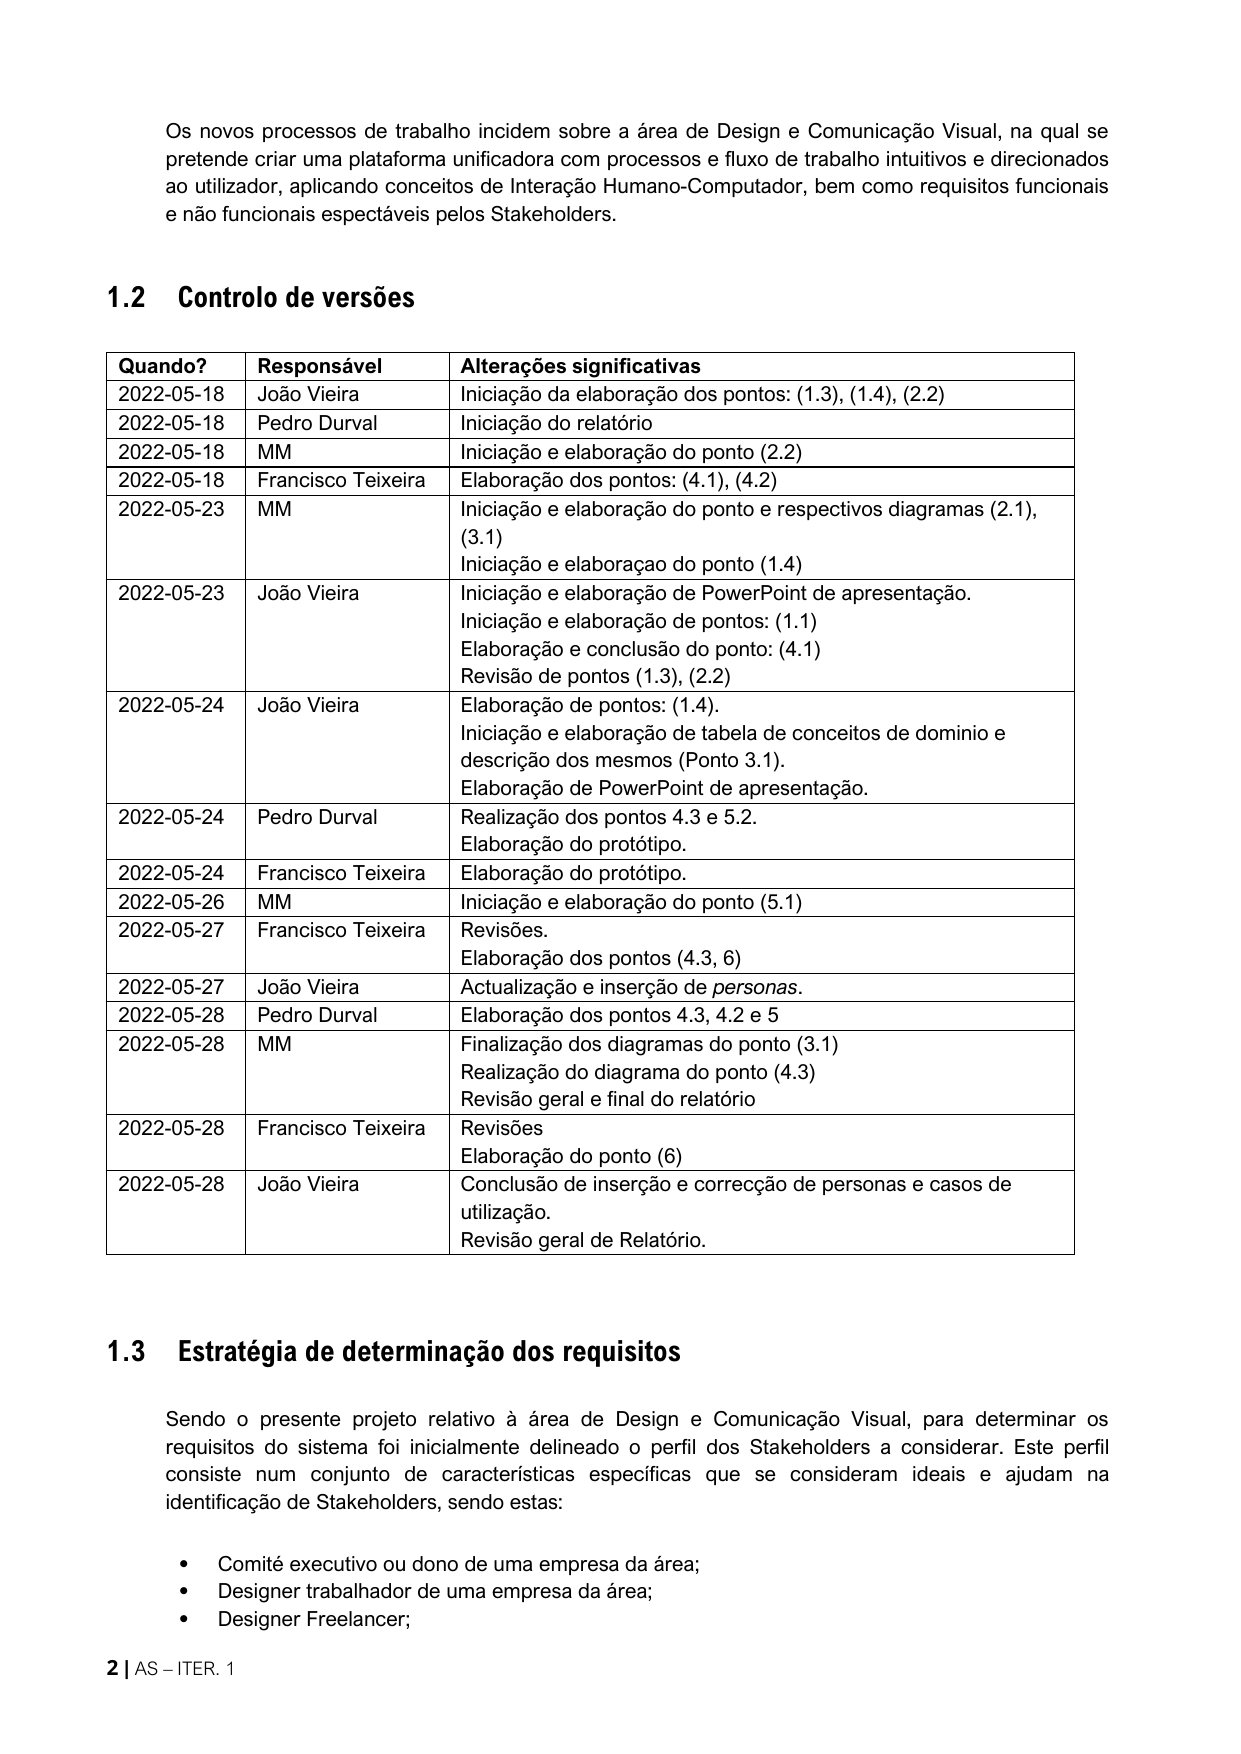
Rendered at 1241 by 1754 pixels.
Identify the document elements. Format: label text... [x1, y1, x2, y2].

text Sendo o presente projeto relativo à área de Design e Comunicação Visual, para determinar os requisitos do sistema foi inicialmente delineado o perfil dos Stakeholders a considerar. Este perfil consiste num conjunto de características específicas que se consideram ideais e ajudam na identificação de Stakeholders, sendo estas: [165, 1406, 1110, 1514]
table_cell João Vieira [246, 692, 449, 803]
table_cell 2022-05-28 [107, 1002, 245, 1030]
table_cell Pedro Durval [246, 1002, 449, 1030]
table_cell 2022-05-23 [107, 580, 245, 691]
table_cell MM [246, 496, 449, 579]
table_cell Pedro Durval [246, 410, 449, 438]
table_cell MM [246, 889, 449, 916]
list Designer trabalhador de uma empresa da área; [180, 1578, 1110, 1604]
table_cell Iniciação do relatório [450, 410, 1074, 438]
table_cell João Vieira [246, 580, 449, 691]
table_cell 2022-05-28 [107, 1115, 245, 1170]
table_cell MM [246, 1031, 449, 1114]
list Designer Freelancer; [180, 1606, 1110, 1631]
text Os novos processos de trabalho incidem sobre a área de Design e Comunicação Visual, na qual se pretende criar uma plataforma unificadora com processos e fluxo de trabalho intuitivos e direcionados ao utilizador, aplicando conceitos de Interação Humano-Computador, bem como requisitos funcionais e não funcionais espectáveis pelos Stakeholders. [165, 118, 1110, 226]
table_cell Iniciação e elaboração do ponto e respectivos diagramas (2.1), (3.1) Iniciação e elaboraçao do ponto (1.4) [450, 496, 1074, 579]
table_cell Iniciação e elaboração do ponto (2.2) [450, 439, 1074, 466]
table_cell 2022-05-24 [107, 692, 245, 803]
table_cell Actualização e inserção de personas. [450, 974, 1074, 1001]
table_cell 2022-05-24 [107, 804, 245, 859]
table_cell João Vieira [246, 1171, 449, 1254]
table_cell 2022-05-26 [107, 889, 245, 916]
table_cell 2022-05-18 [107, 468, 245, 495]
table_cell Iniciação da elaboração dos pontos: (1.3), (1.4), (2.2) [450, 381, 1074, 409]
table_header Responsável [246, 353, 449, 380]
table_header Alterações significativas [450, 353, 1074, 380]
table_cell Pedro Durval [246, 804, 449, 859]
table_cell 2022-05-24 [107, 860, 245, 888]
subtitle Estratégia de determinação dos requisitos [106, 1333, 1110, 1368]
table_cell Revisões Elaboração do ponto (6) [450, 1115, 1074, 1170]
table_cell 2022-05-27 [107, 974, 245, 1001]
table_cell João Vieira [246, 974, 449, 1001]
table_cell Francisco Teixeira [246, 917, 449, 973]
table_cell Francisco Teixeira [246, 1115, 449, 1170]
table_cell João Vieira [246, 381, 449, 409]
table_cell 2022-05-28 [107, 1171, 245, 1254]
table_cell Elaboração do protótipo. [450, 860, 1074, 888]
table_cell 2022-05-23 [107, 496, 245, 579]
table_cell Revisões. Elaboração dos pontos (4.3, 6) [450, 917, 1074, 973]
table_header Quando? [107, 353, 245, 380]
table_cell 2022-05-27 [107, 917, 245, 973]
table_cell Elaboração de pontos: (1.4). Iniciação e elaboração de tabela de conceitos de dominio e descrição dos mesmos (Ponto 3.1). Elaboração de PowerPoint de apresentação. [450, 692, 1074, 803]
table_cell Realização dos pontos 4.3 e 5.2. Elaboração do protótipo. [450, 804, 1074, 859]
table_cell Iniciação e elaboração de PowerPoint de apresentação. Iniciação e elaboração de pontos: (1.1) Elaboração e conclusão do ponto: (4.1) Revisão de pontos (1.3), (2.2) [450, 580, 1074, 691]
table_cell Elaboração dos pontos 4.3, 4.2 e 5 [450, 1002, 1074, 1030]
table_cell Elaboração dos pontos: (4.1), (4.2) [450, 468, 1074, 495]
list Comité executivo ou dono de uma empresa da área; [180, 1551, 1110, 1576]
table_cell 2022-05-18 [107, 410, 245, 438]
table_cell Francisco Teixeira [246, 860, 449, 888]
table_cell 2022-05-18 [107, 439, 245, 466]
table_cell Francisco Teixeira [246, 468, 449, 495]
subtitle Controlo de versões [106, 279, 1110, 314]
table_cell 2022-05-18 [107, 381, 245, 409]
table_cell 2022-05-28 [107, 1031, 245, 1114]
table_cell MM [246, 439, 449, 466]
table_cell Conclusão de inserção e correcção de personas e casos de utilização. Revisão geral de Relatório. [450, 1171, 1074, 1254]
table_cell Finalização dos diagramas do ponto (3.1) Realização do diagrama do ponto (4.3) Revisão geral e final do relatório [450, 1031, 1074, 1114]
table_cell Iniciação e elaboração do ponto (5.1) [450, 889, 1074, 916]
